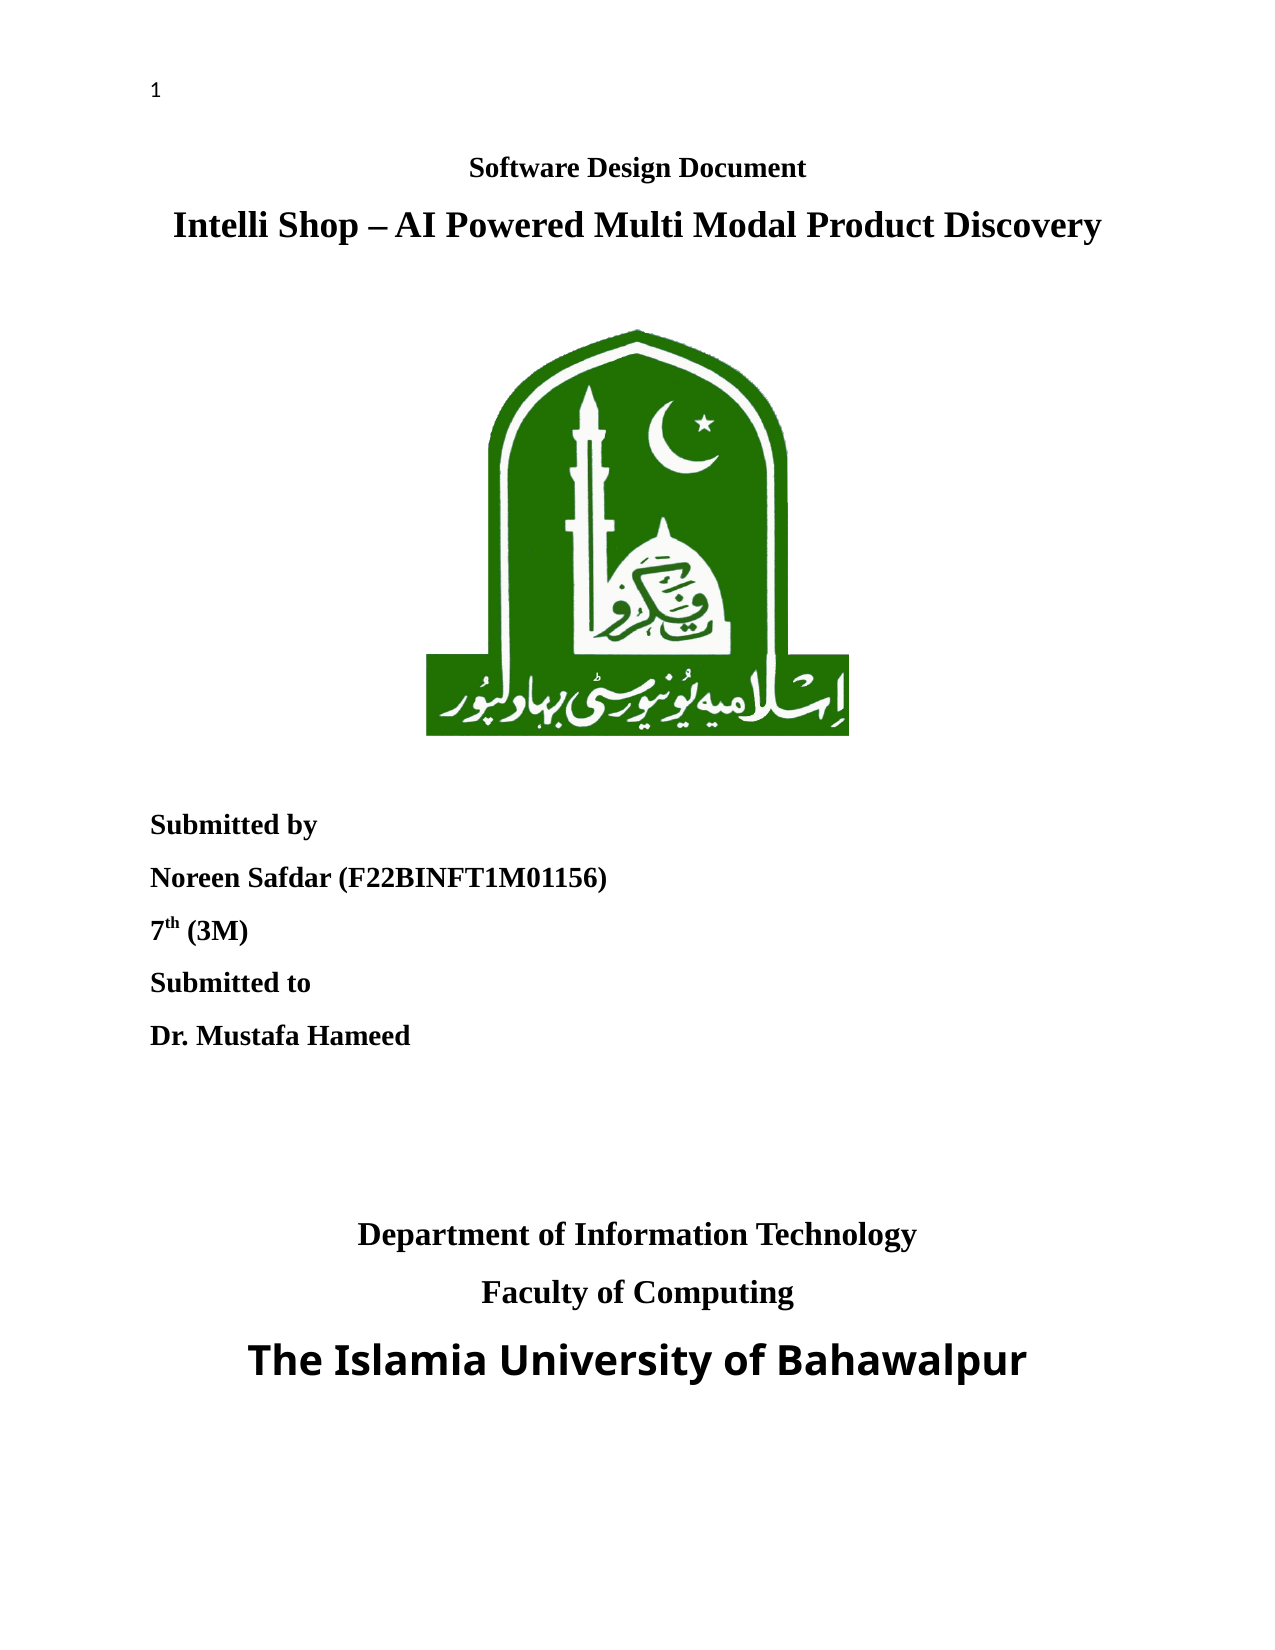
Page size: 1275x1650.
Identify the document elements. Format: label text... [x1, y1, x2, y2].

text 7th (3M) [150, 913, 1125, 946]
text Submitted to [150, 966, 1125, 999]
text Department of Information Technology [150, 1214, 1125, 1253]
text Submitted by [150, 807, 1125, 841]
picture [426, 329, 849, 736]
text Software Design Document [150, 150, 1125, 183]
text Noreen Safdar (F22BINFT1M01156) [150, 860, 1125, 893]
text Dr. Mustafa Hameed [150, 1018, 1125, 1052]
text Faculty of Computing [150, 1272, 1125, 1311]
text The Islamia University of Bahawalpur [150, 1330, 1125, 1387]
text Intelli Shop – AI Powered Multi Modal Product Discovery [150, 203, 1125, 246]
